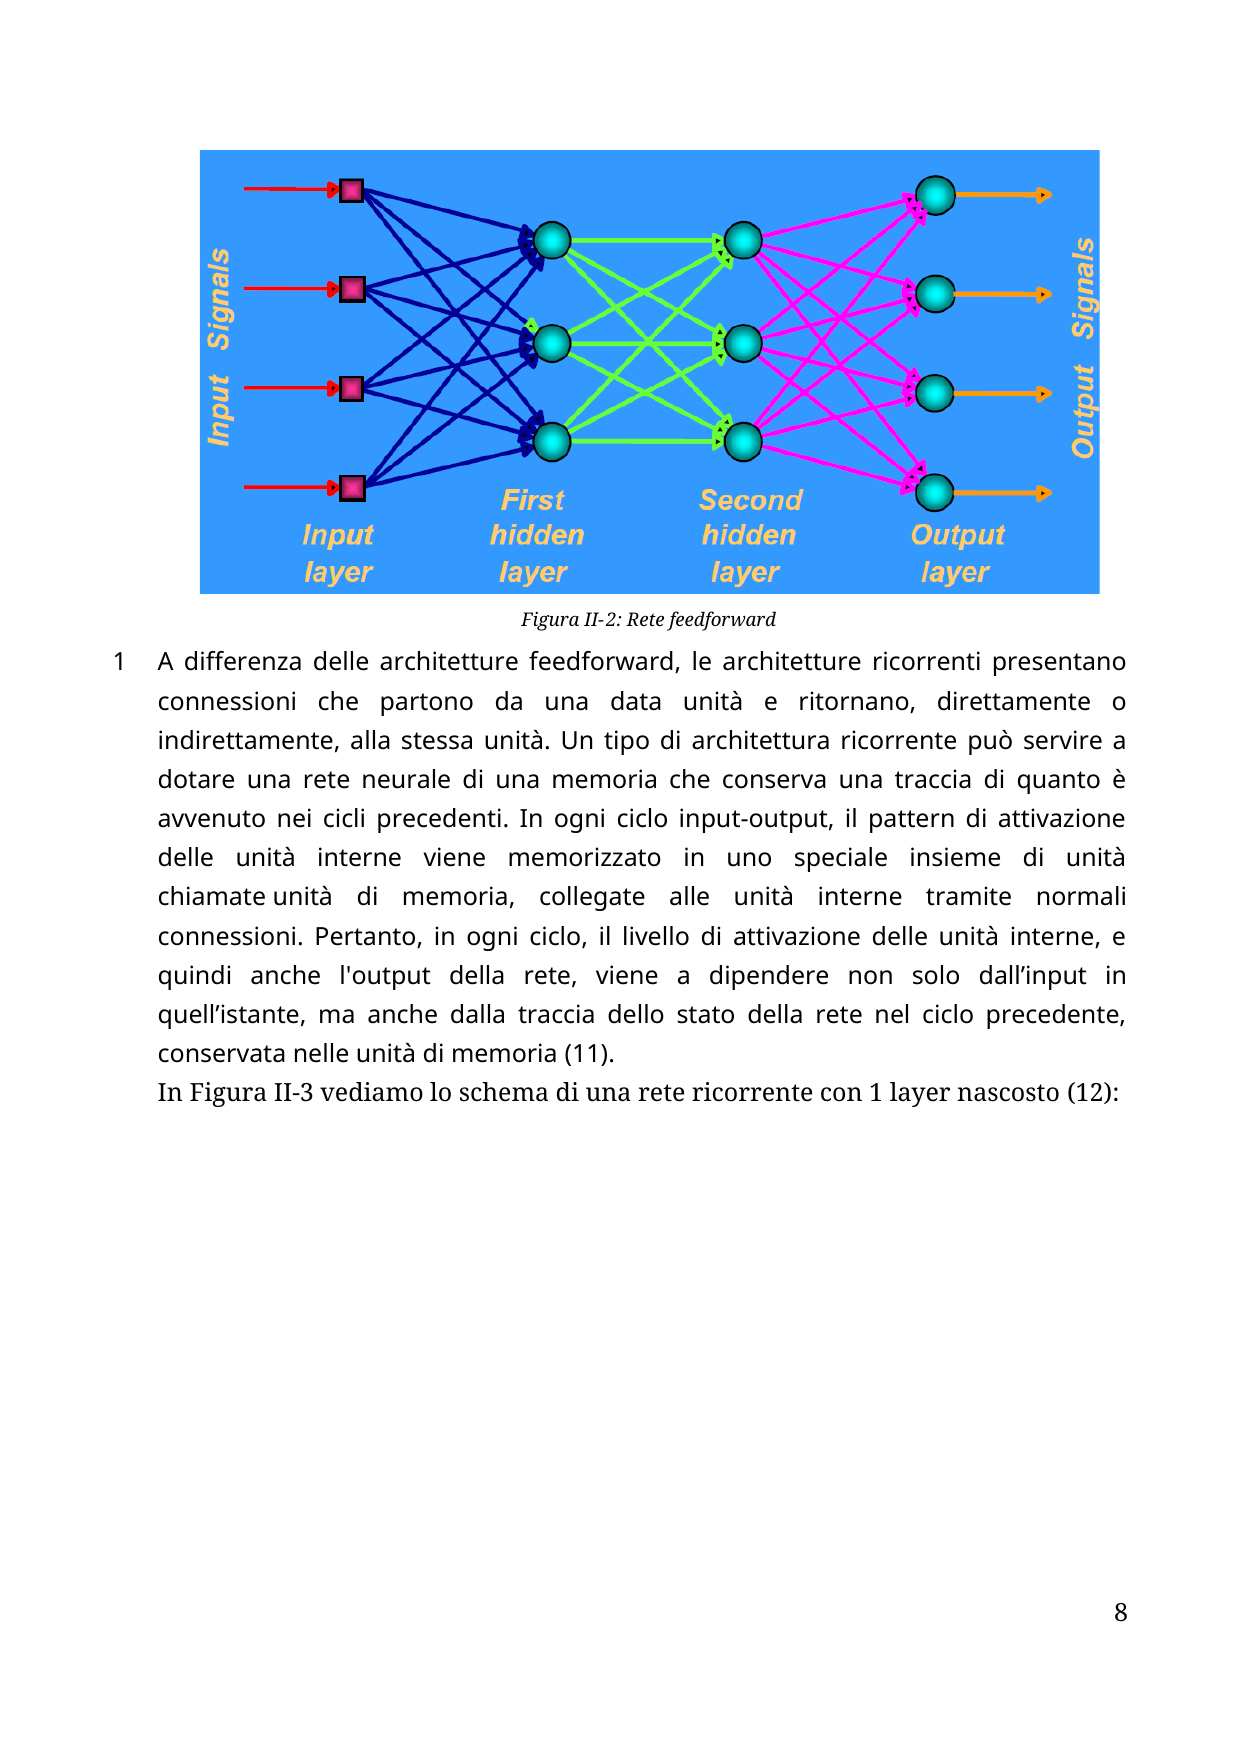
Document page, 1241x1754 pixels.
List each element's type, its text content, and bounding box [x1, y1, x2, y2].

picture [199, 150, 1100, 594]
text In Figura II-3 vediamo lo schema di una rete ricorrente con 1 layer nascosto (12): [112, 1075, 1128, 1109]
text Figura II-2: Rete feedforward [112, 606, 1128, 631]
list A differenza delle architetture feedforward, le architetture ricorrenti presentano connessioni che partono da una data unità e ritornano, direttamente o indirettamente, alla stessa unità. Un tipo di architettura ricorrente può servire a dotare una rete neurale di una memoria che conserva una traccia di quanto è avvenuto nei cicli precedenti. In ogni ciclo input-output, il pattern di attivazione delle unità interne viene memorizzato in uno speciale insieme di unità chiamate unità di memoria, collegate alle unità interne tramite normali connessioni. Pertanto, in ogni ciclo, il livello di attivazione delle unità interne, e quindi anche l'output della rete, viene a dipendere non solo dall’input in quell’istante, ma anche dalla traccia dello stato della rete nel ciclo precedente, conservata nelle unità di memoria (11). [112, 644, 1128, 1070]
